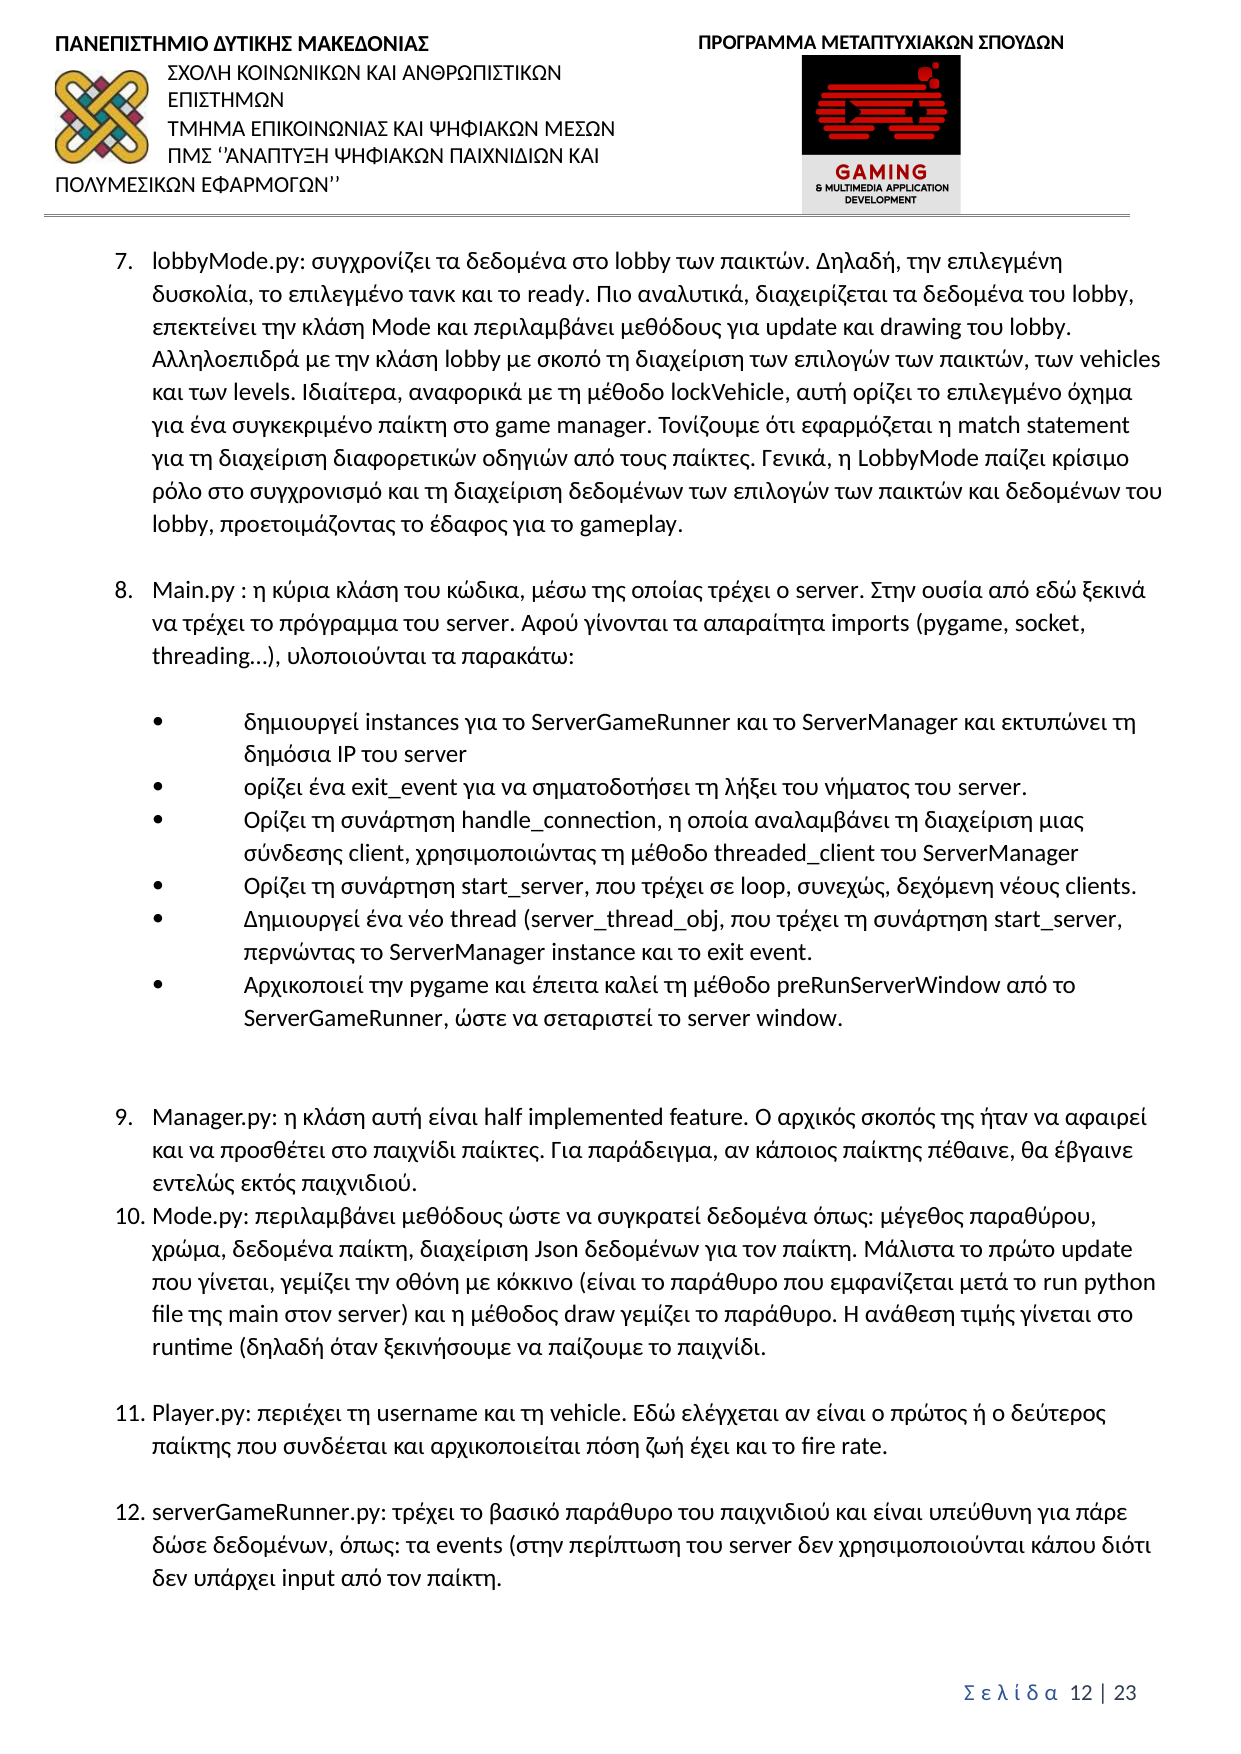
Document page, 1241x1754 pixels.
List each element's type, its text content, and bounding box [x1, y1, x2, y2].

list Αρχικοποιεί την pygame και έπειτα καλεί τη μέθοδο preRunServerWindow από το ServerGameRunner, ώστε να σεταριστεί το server window. [153, 969, 1163, 1032]
picture [54, 70, 149, 164]
list Ορίζει τη συνάρτηση start_server, που τρέχει σε loop, συνεχώς, δεχόμενη νέους clients. [153, 870, 1163, 901]
list Δημιουργεί ένα νέο thread (server_thread_obj, που τρέχει τη συνάρτηση start_server, περνώντας το ServerManager instance και το exit event. [153, 903, 1163, 967]
list δημιουργεί instances για το ServerGameRunner και το ServerManager και εκτυπώνει τη δημόσια IP του server [153, 706, 1163, 769]
list Player.py: περιέχει τη username και τη vehicle. Εδώ ελέγχεται αν είναι ο πρώτος ή ο δεύτερος παίκτης που συνδέεται και αρχικοποιείται πόση ζωή έχει και το fire rate. [114, 1397, 1163, 1461]
picture [801, 55, 961, 214]
list ορίζει ένα exit_event για να σηματοδοτήσει τη λήξει του νήματος του server. [153, 772, 1163, 802]
list Main.py : η κύρια κλάση του κώδικα, μέσω της οποίας τρέχει ο server. Στην ουσία από εδώ ξεκινά να τρέχει το πρόγραμμα του server. Αφού γίνονται τα απαραίτητα imports (pygame, socket, threading…), υλοποιούνται τα παρακάτω: [114, 574, 1163, 670]
list lobbyMode.py: συγχρονίζει τα δεδομένα στο lobby των παικτών. Δηλαδή, την επιλεγμένη δυσκολία, το επιλεγμένο τανκ και το ready. Πιο αναλυτικά, διαχειρίζεται τα δεδομένα του lobby, επεκτείνει την κλάση Mode και περιλαμβάνει μεθόδους για update και drawing του lobby. Αλληλοεπιδρά με την κλάση lobby με σκοπό τη διαχείριση των επιλογών των παικτών, των vehicles και των levels. Ιδιαίτερα, αναφορικά με τη μέθοδο lockVehicle, αυτή ορίζει το επιλεγμένο όχημα για ένα συγκεκριμένο παίκτη στο game manager. Τονίζουμε ότι εφαρμόζεται η match statement για τη διαχείριση διαφορετικών οδηγιών από τους παίκτες. Γενικά, η LobbyMode παίζει κρίσιμο ρόλο στο συγχρονισμό και τη διαχείριση δεδομένων των επιλογών των παικτών και δεδομένων του lobby, προετοιμάζοντας το έδαφος για το gameplay. [114, 245, 1163, 539]
list Mode.py: περιλαμβάνει μεθόδους ώστε να συγκρατεί δεδομένα όπως: μέγεθος παραθύρου, χρώμα, δεδομένα παίκτη, διαχείριση Json δεδομένων για τον παίκτη. Μάλιστα το πρώτο update που γίνεται, γεμίζει την οθόνη με κόκκινο (είναι το παράθυρο που εμφανίζεται μετά το run python file της main στον server) και η μέθοδος draw γεμίζει το παράθυρο. Η ανάθεση τιμής γίνεται στο runtime (δηλαδή όταν ξεκινήσουμε να παίζουμε το παιχνίδι. [114, 1200, 1163, 1362]
list serverGameRunner.py: τρέχει το βασικό παράθυρο του παιχνιδιού και είναι υπεύθυνη για πάρε δώσε δεδομένων, όπως: τα events (στην περίπτωση του server δεν χρησιμοποιούνται κάπου διότι δεν υπάρχει input από τον παίκτη. [114, 1496, 1163, 1592]
list Manager.py: η κλάση αυτή είναι half implemented feature. Ο αρχικός σκοπός της ήταν να αφαιρεί και να προσθέτει στο παιχνίδι παίκτες. Για παράδειγμα, αν κάποιος παίκτης πέθαινε, θα έβγαινε εντελώς εκτός παιχνιδιού. [114, 1101, 1163, 1197]
list Ορίζει τη συνάρτηση handle_connection, η οποία αναλαμβάνει τη διαχείριση μιας σύνδεσης client, χρησιμοποιώντας τη μέθοδο threaded_client του ServerManager [153, 804, 1163, 868]
